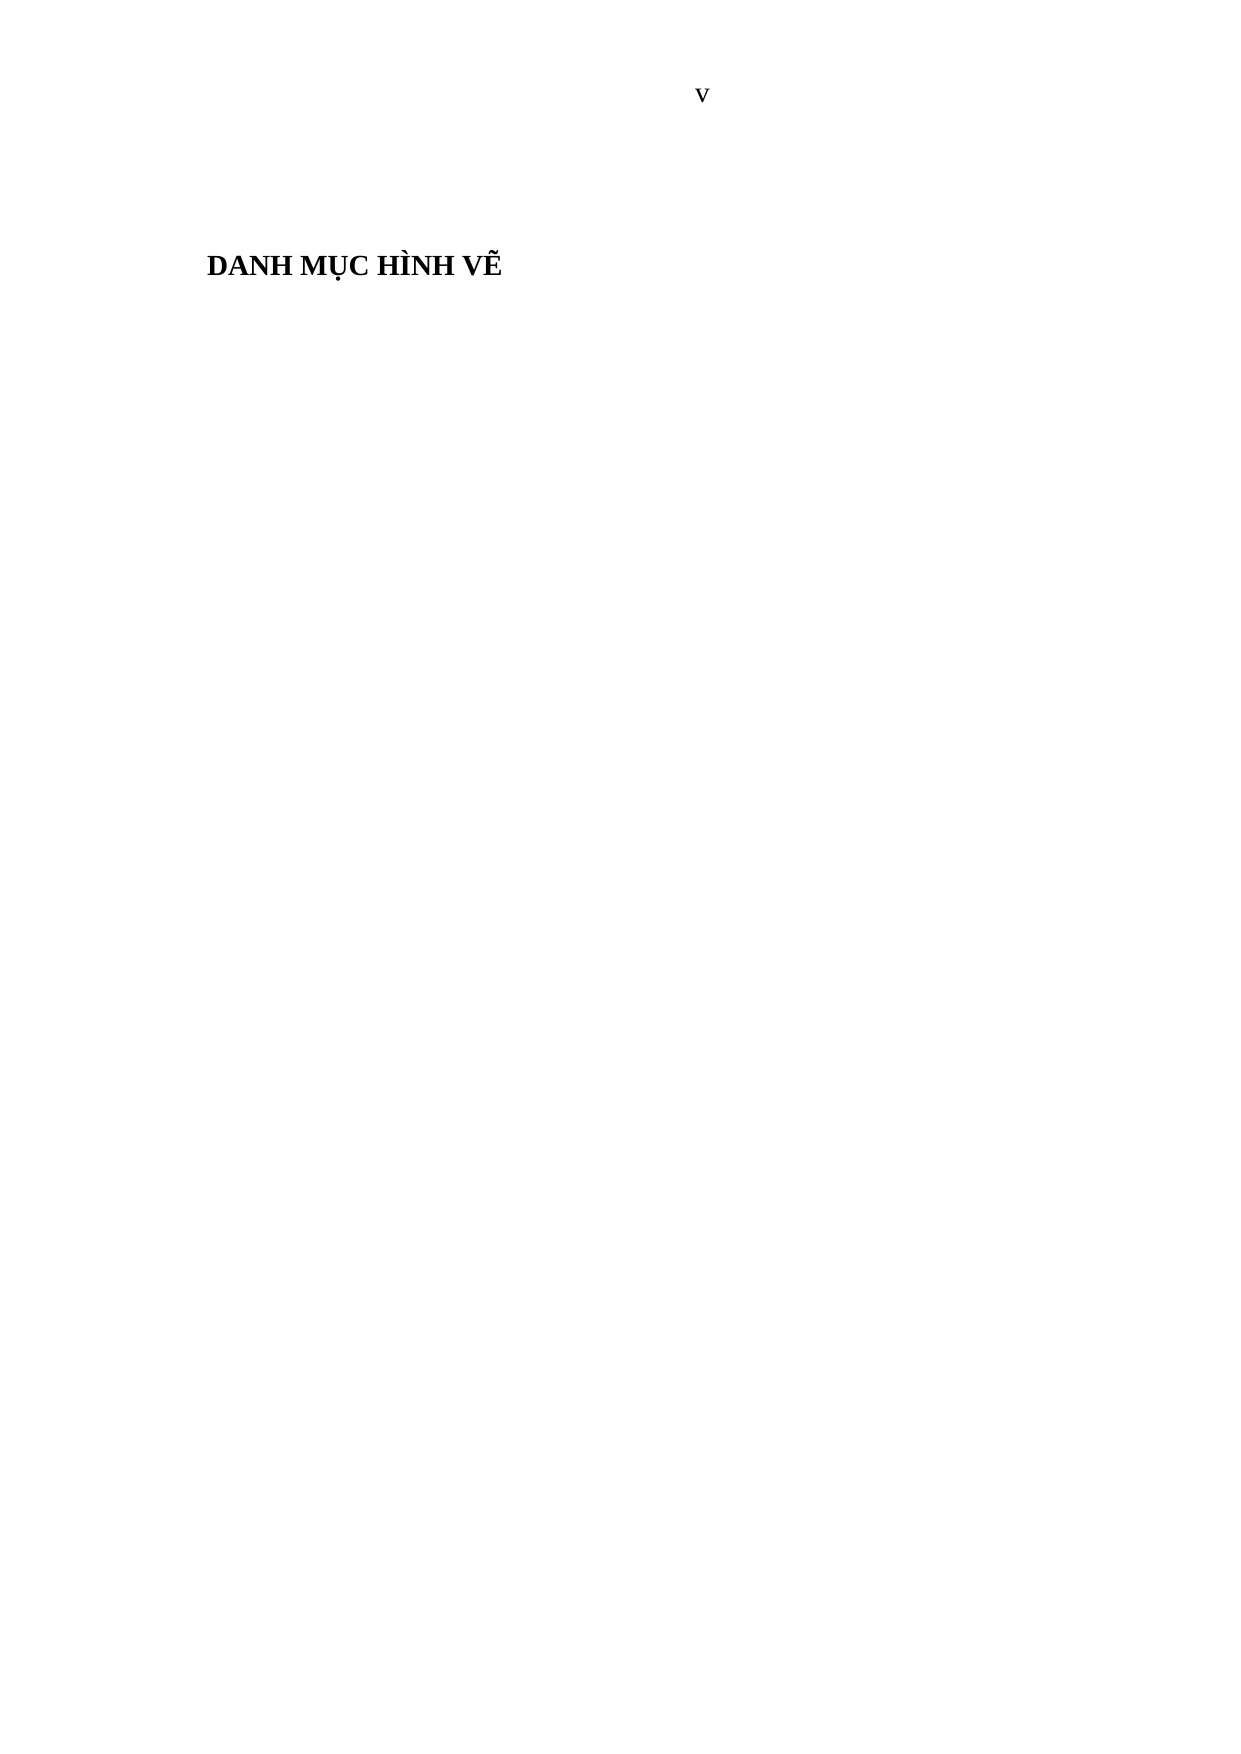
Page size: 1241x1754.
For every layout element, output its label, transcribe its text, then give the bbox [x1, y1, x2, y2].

subtitle DANH MỤC HÌNH VẼ [207, 248, 1122, 282]
